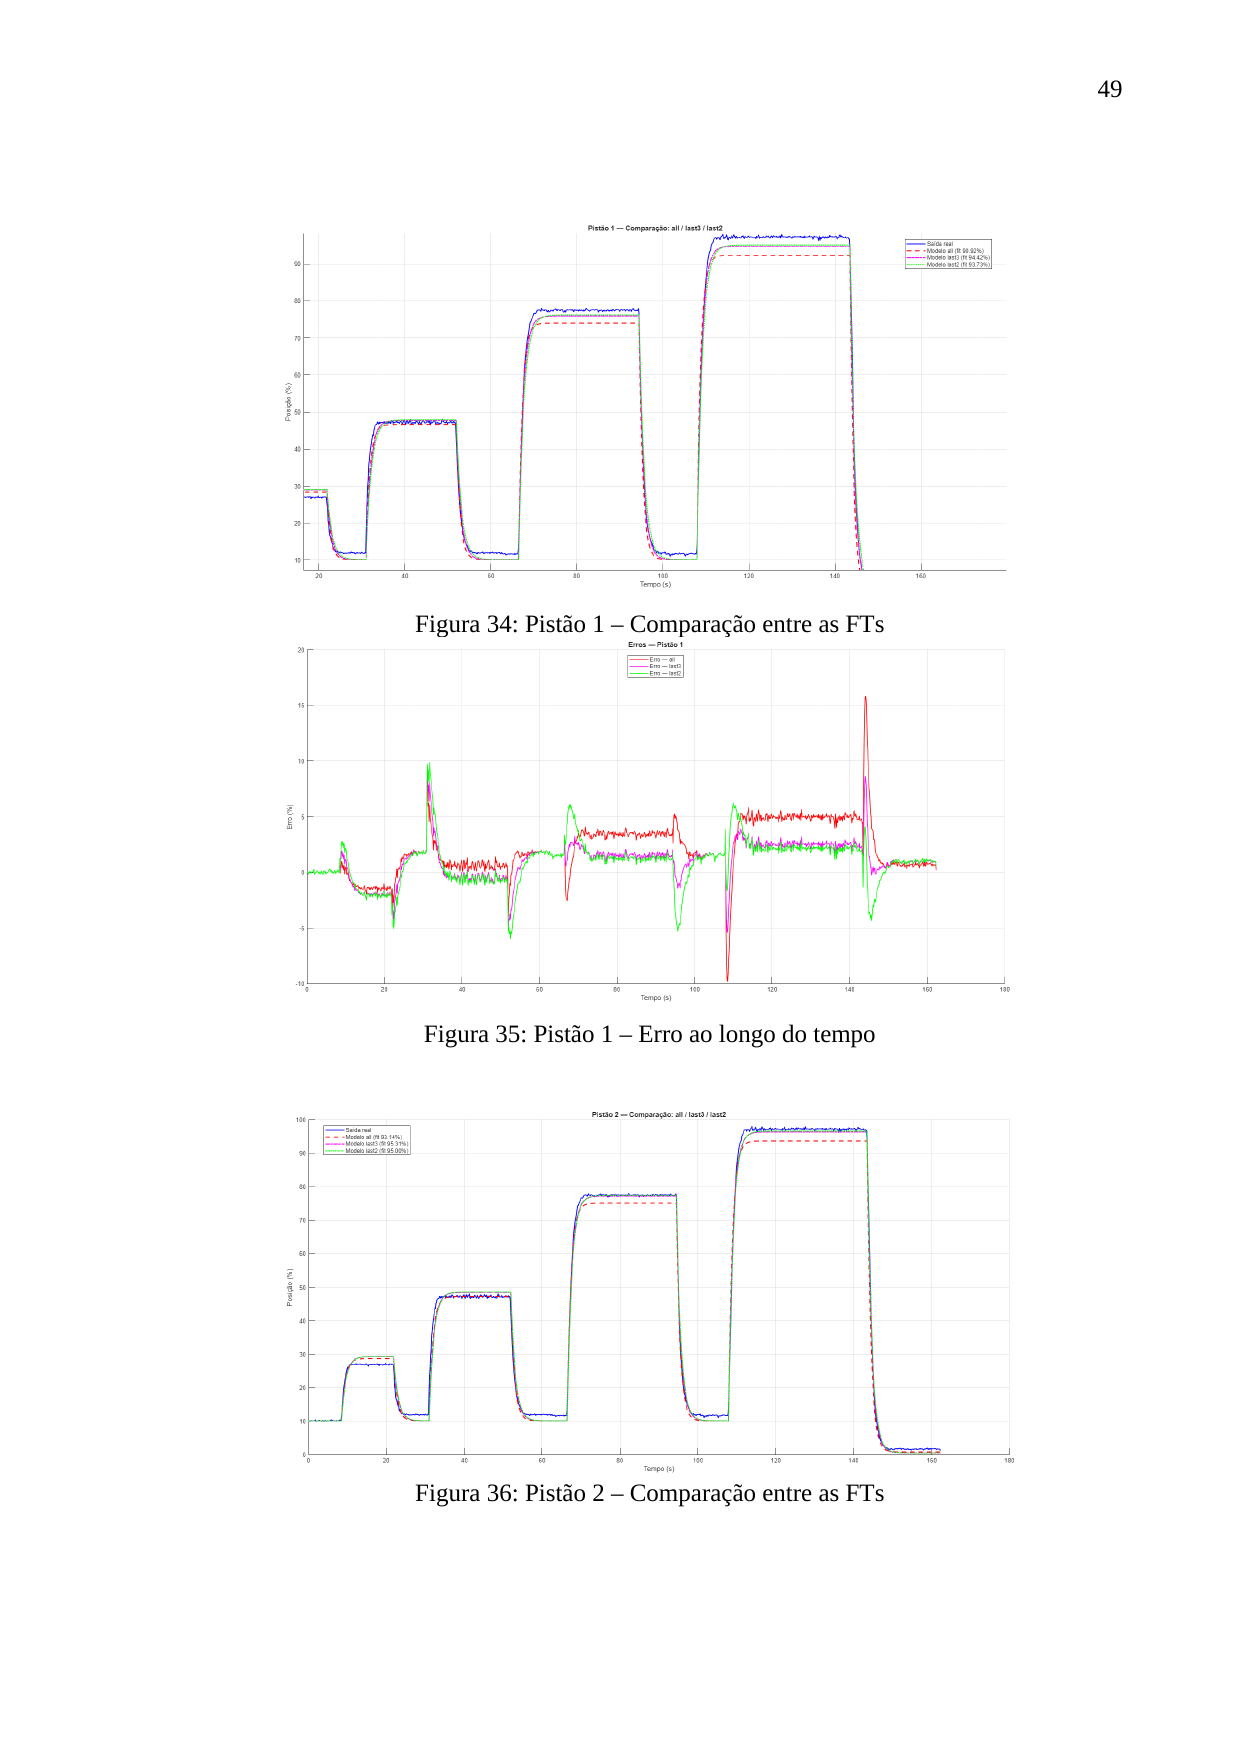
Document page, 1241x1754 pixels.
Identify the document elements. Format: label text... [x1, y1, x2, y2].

text Figura 36: Pistão 2 – Comparação entre as FTs [177, 1478, 1122, 1507]
text Figura 34: Pistão 1 – Comparação entre as FTs [177, 609, 1122, 638]
picture [280, 1105, 1019, 1478]
picture [280, 637, 1019, 1005]
picture [280, 220, 1019, 595]
text Figura 35: Pistão 1 – Erro ao longo do tempo [177, 1019, 1122, 1048]
